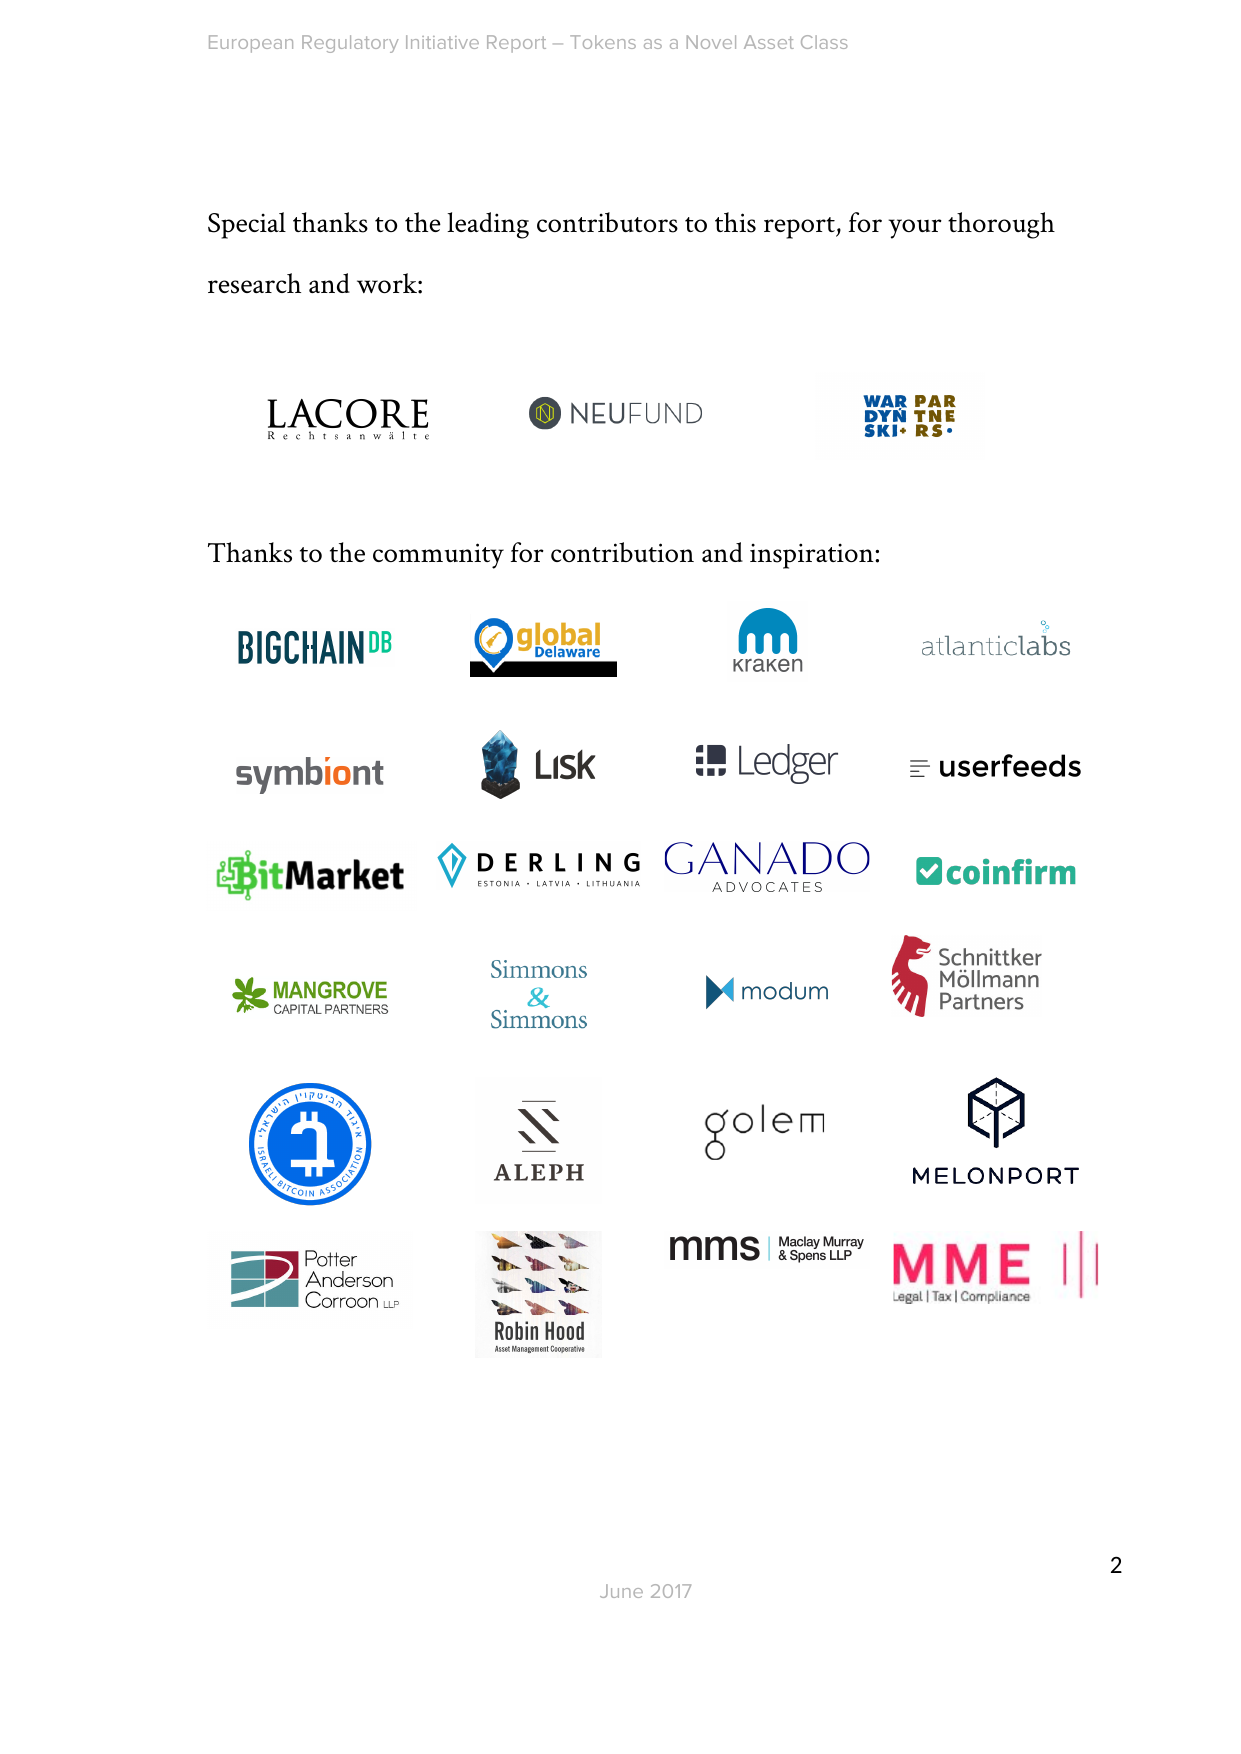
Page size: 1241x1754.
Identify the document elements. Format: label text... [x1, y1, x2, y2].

table_cell [881, 831, 1110, 925]
picture [916, 857, 1076, 885]
picture [892, 730, 1100, 802]
table_header [653, 591, 881, 720]
table_cell [881, 1067, 1110, 1221]
table_cell [196, 1221, 424, 1368]
table_cell [424, 720, 653, 831]
picture [230, 935, 390, 1057]
picture [481, 730, 596, 799]
table_header [805, 362, 1110, 470]
table_cell [881, 1221, 1110, 1368]
table_header [881, 591, 1110, 720]
table_cell [196, 1067, 424, 1221]
picture [696, 744, 839, 784]
table_cell [424, 1067, 653, 1221]
table_cell [653, 1067, 881, 1221]
table_cell [196, 720, 424, 831]
picture [481, 935, 597, 1052]
table_cell [653, 831, 881, 925]
table_cell [424, 1221, 653, 1368]
text Thanks to the community for contribution and inspiration: [207, 531, 1122, 571]
picture [236, 757, 384, 794]
picture [664, 841, 870, 892]
table_cell [424, 831, 653, 925]
picture [235, 628, 395, 667]
table_header [424, 591, 653, 720]
picture [664, 1231, 870, 1269]
picture [687, 950, 847, 1030]
picture [891, 935, 1042, 1017]
table_cell [653, 1221, 881, 1368]
picture [893, 1231, 1099, 1304]
table_header [196, 362, 500, 470]
table_header [500, 362, 805, 470]
picture [727, 601, 808, 682]
table_cell [881, 720, 1110, 831]
picture [206, 841, 417, 911]
picture [470, 614, 617, 677]
table_cell [653, 925, 881, 1067]
table_cell [196, 831, 424, 925]
picture [475, 1231, 602, 1358]
picture [267, 393, 429, 445]
picture [913, 1077, 1079, 1184]
table_header [196, 591, 424, 720]
table_cell [424, 925, 653, 1067]
picture [815, 372, 985, 460]
table_cell [196, 925, 424, 1067]
picture [207, 1231, 413, 1329]
table_cell [881, 925, 1110, 1067]
picture [696, 1077, 838, 1168]
picture [436, 841, 641, 890]
picture [475, 1077, 602, 1204]
picture [919, 601, 1073, 683]
text Special thanks to the leading contributors to this report, for your thorough research and work: [207, 201, 1122, 302]
table_cell [653, 720, 881, 831]
picture [510, 372, 719, 451]
picture [243, 1077, 377, 1211]
